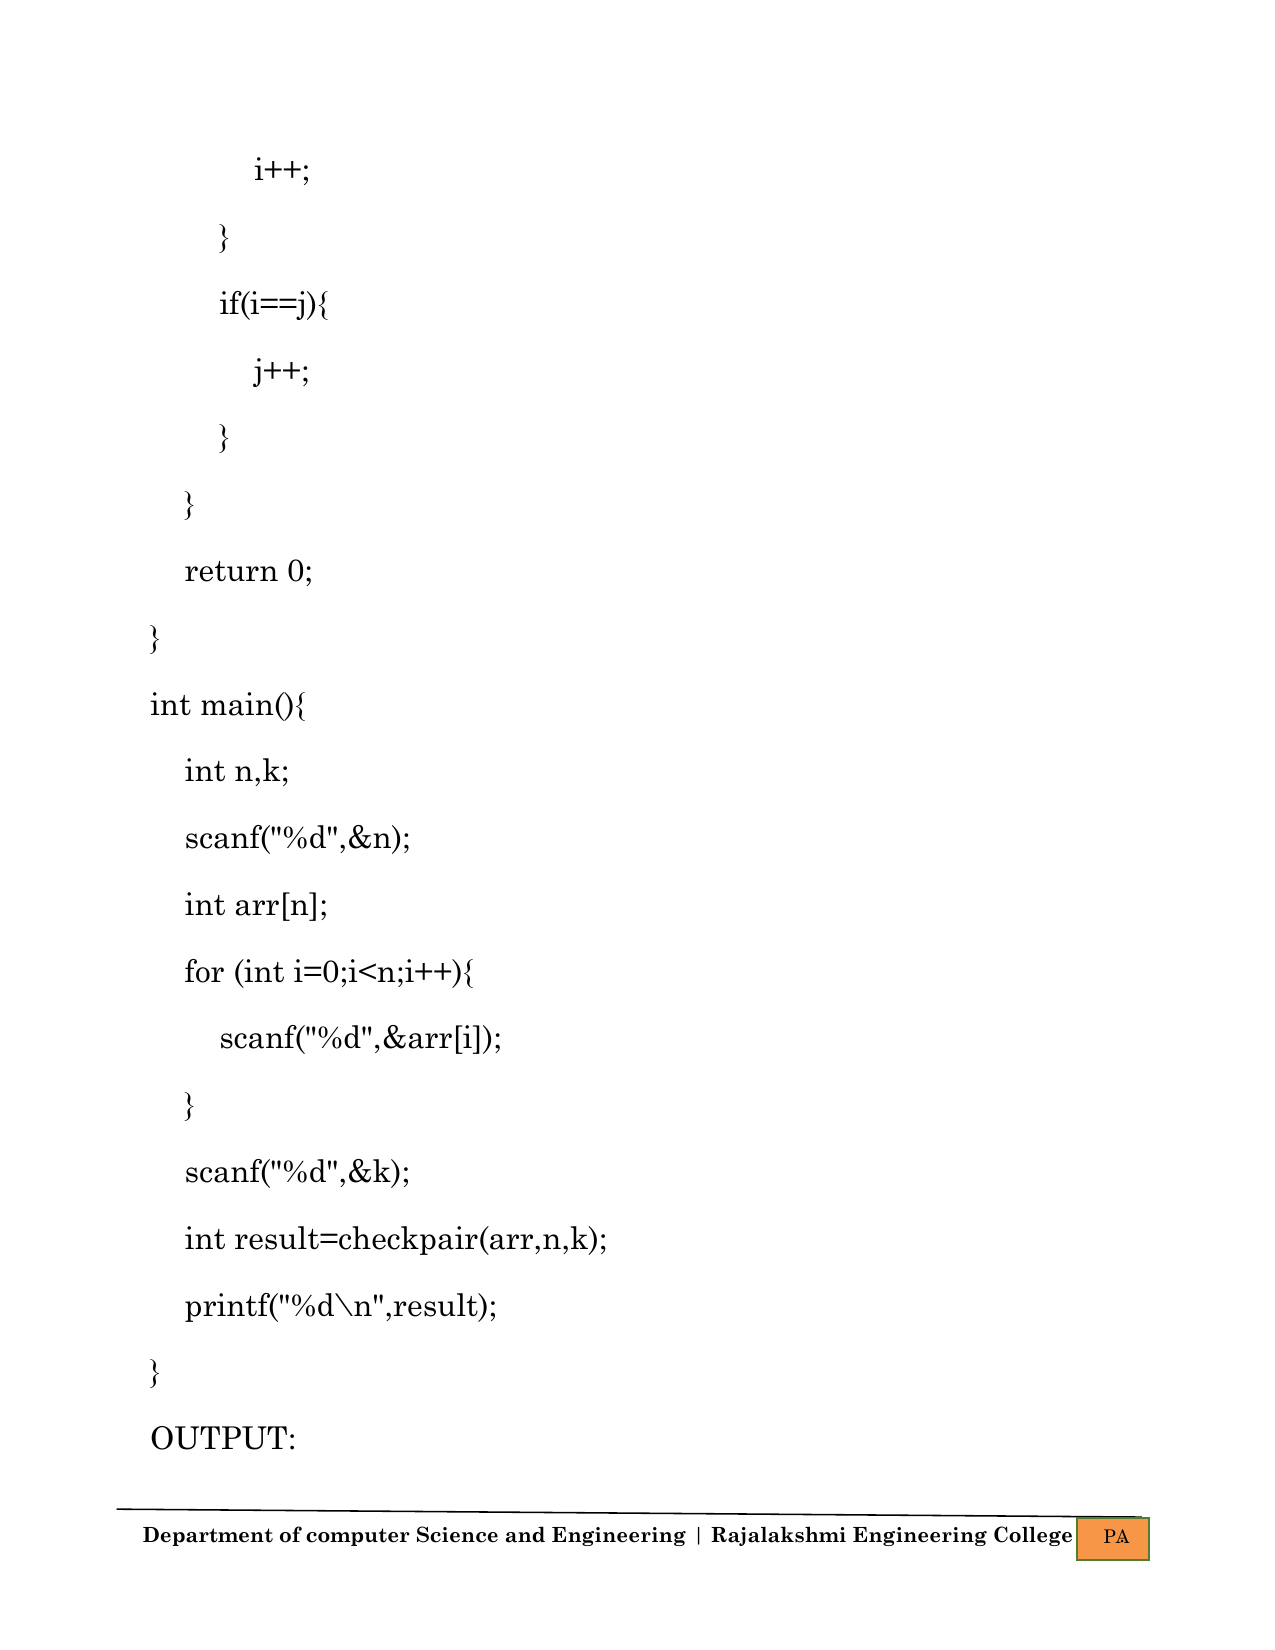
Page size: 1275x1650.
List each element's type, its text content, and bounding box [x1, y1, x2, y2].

text if(i==j){ [150, 283, 1125, 321]
text } [150, 617, 1125, 655]
text scanf("%d",&n); [150, 818, 1125, 855]
text scanf("%d",&arr[i]); [150, 1018, 1125, 1056]
text for (int i=0;i<n;i++){ [150, 951, 1125, 989]
text int main(){ [150, 684, 1125, 722]
text i++; [150, 150, 1125, 188]
text j++; [150, 350, 1125, 388]
text } [150, 1085, 1125, 1122]
text printf("%d\n",result); [150, 1285, 1125, 1323]
text return 0; [150, 551, 1125, 588]
text } [150, 217, 1125, 254]
text int result=checkpair(arr,n,k); [150, 1218, 1125, 1256]
text } [150, 484, 1125, 521]
text int n,k; [150, 751, 1125, 788]
text } [150, 417, 1125, 455]
text OUTPUT: [150, 1419, 1125, 1456]
text scanf("%d",&k); [150, 1152, 1125, 1189]
text int arr[n]; [150, 884, 1125, 922]
text } [150, 1352, 1125, 1389]
